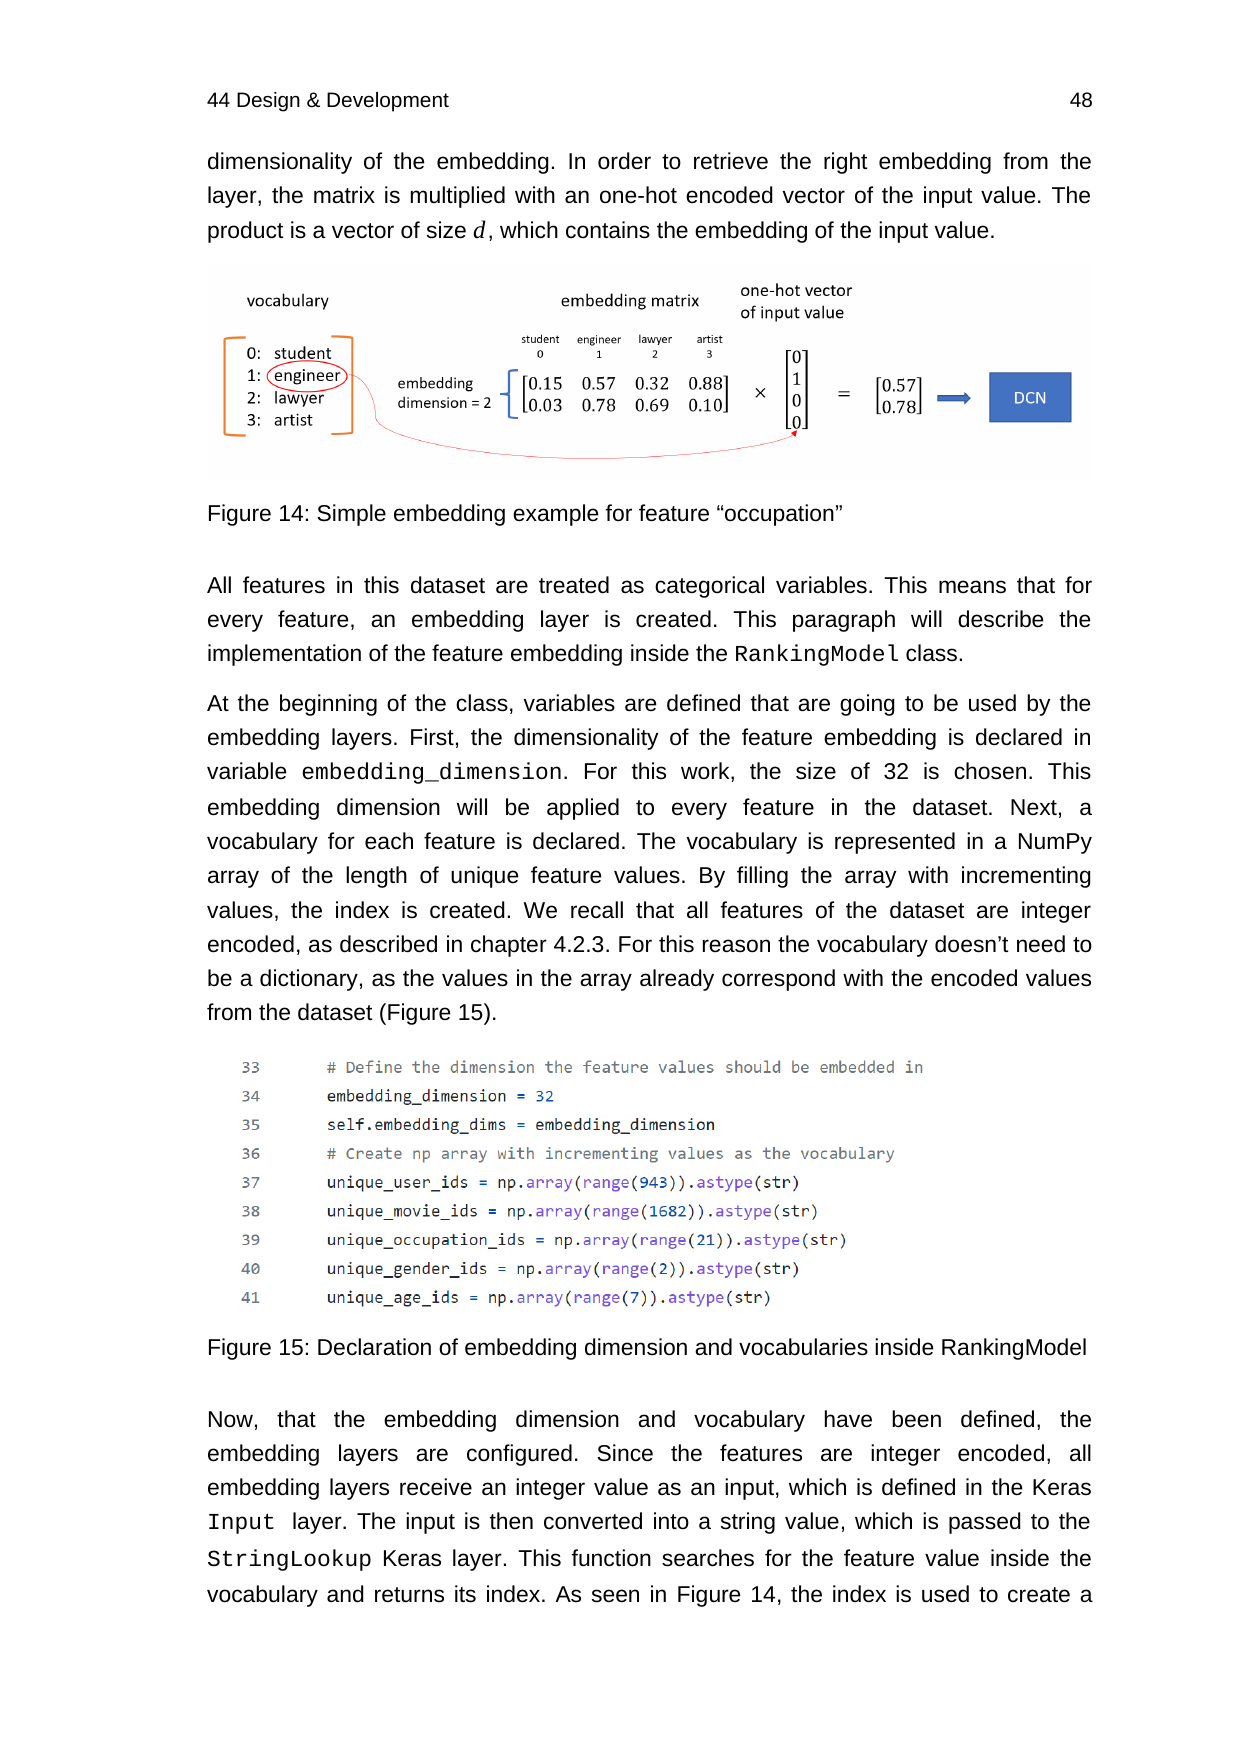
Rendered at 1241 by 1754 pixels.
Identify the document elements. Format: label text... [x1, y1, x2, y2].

picture [206, 264, 1093, 481]
text All features in this dataset are treated as categorical variables. This means that for every feature, an embedding layer is created. This paragraph will describe the implementation of the feature embedding inside the RankingModel class. [207, 572, 1092, 669]
picture [206, 1045, 1093, 1314]
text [207, 148, 1092, 244]
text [207, 1406, 1092, 1607]
